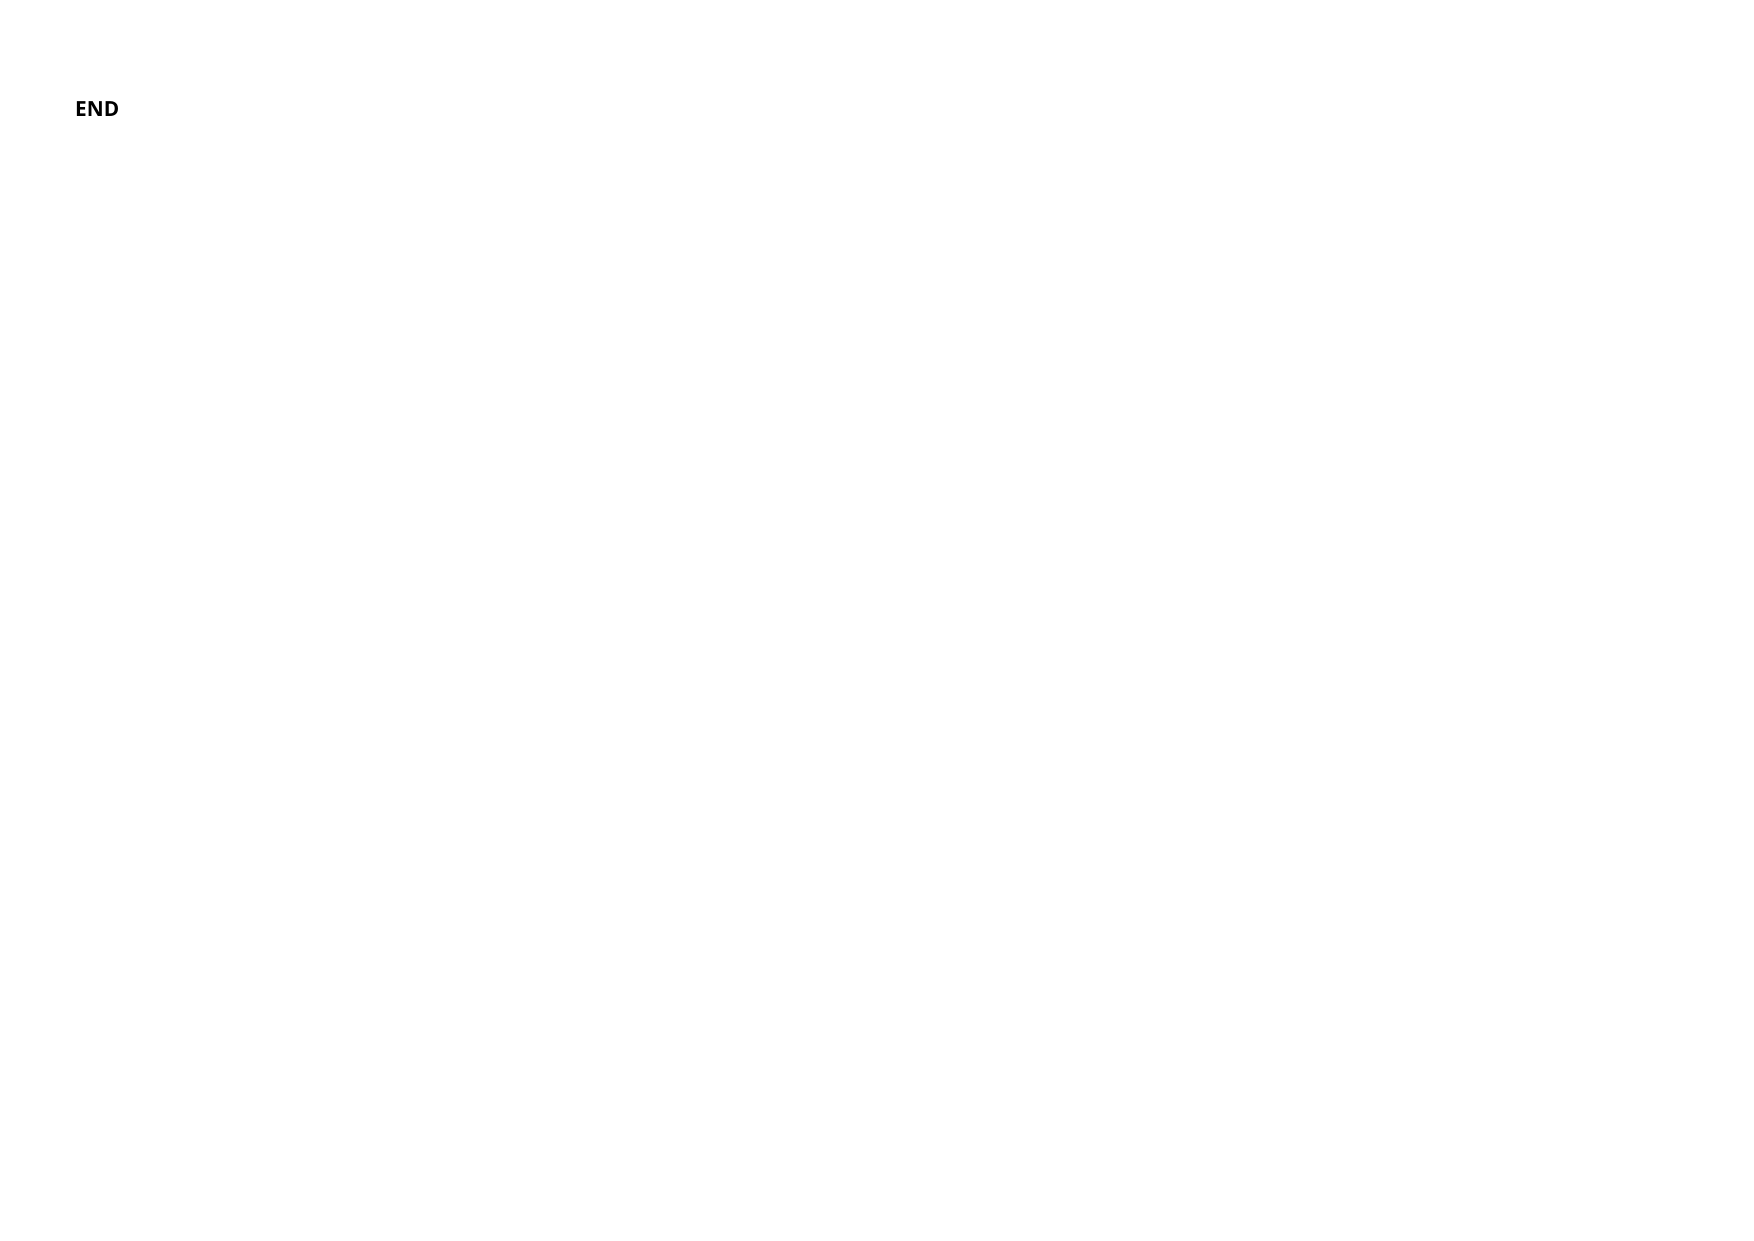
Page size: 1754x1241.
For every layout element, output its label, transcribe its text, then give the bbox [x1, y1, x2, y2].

text END [75, 94, 1679, 122]
